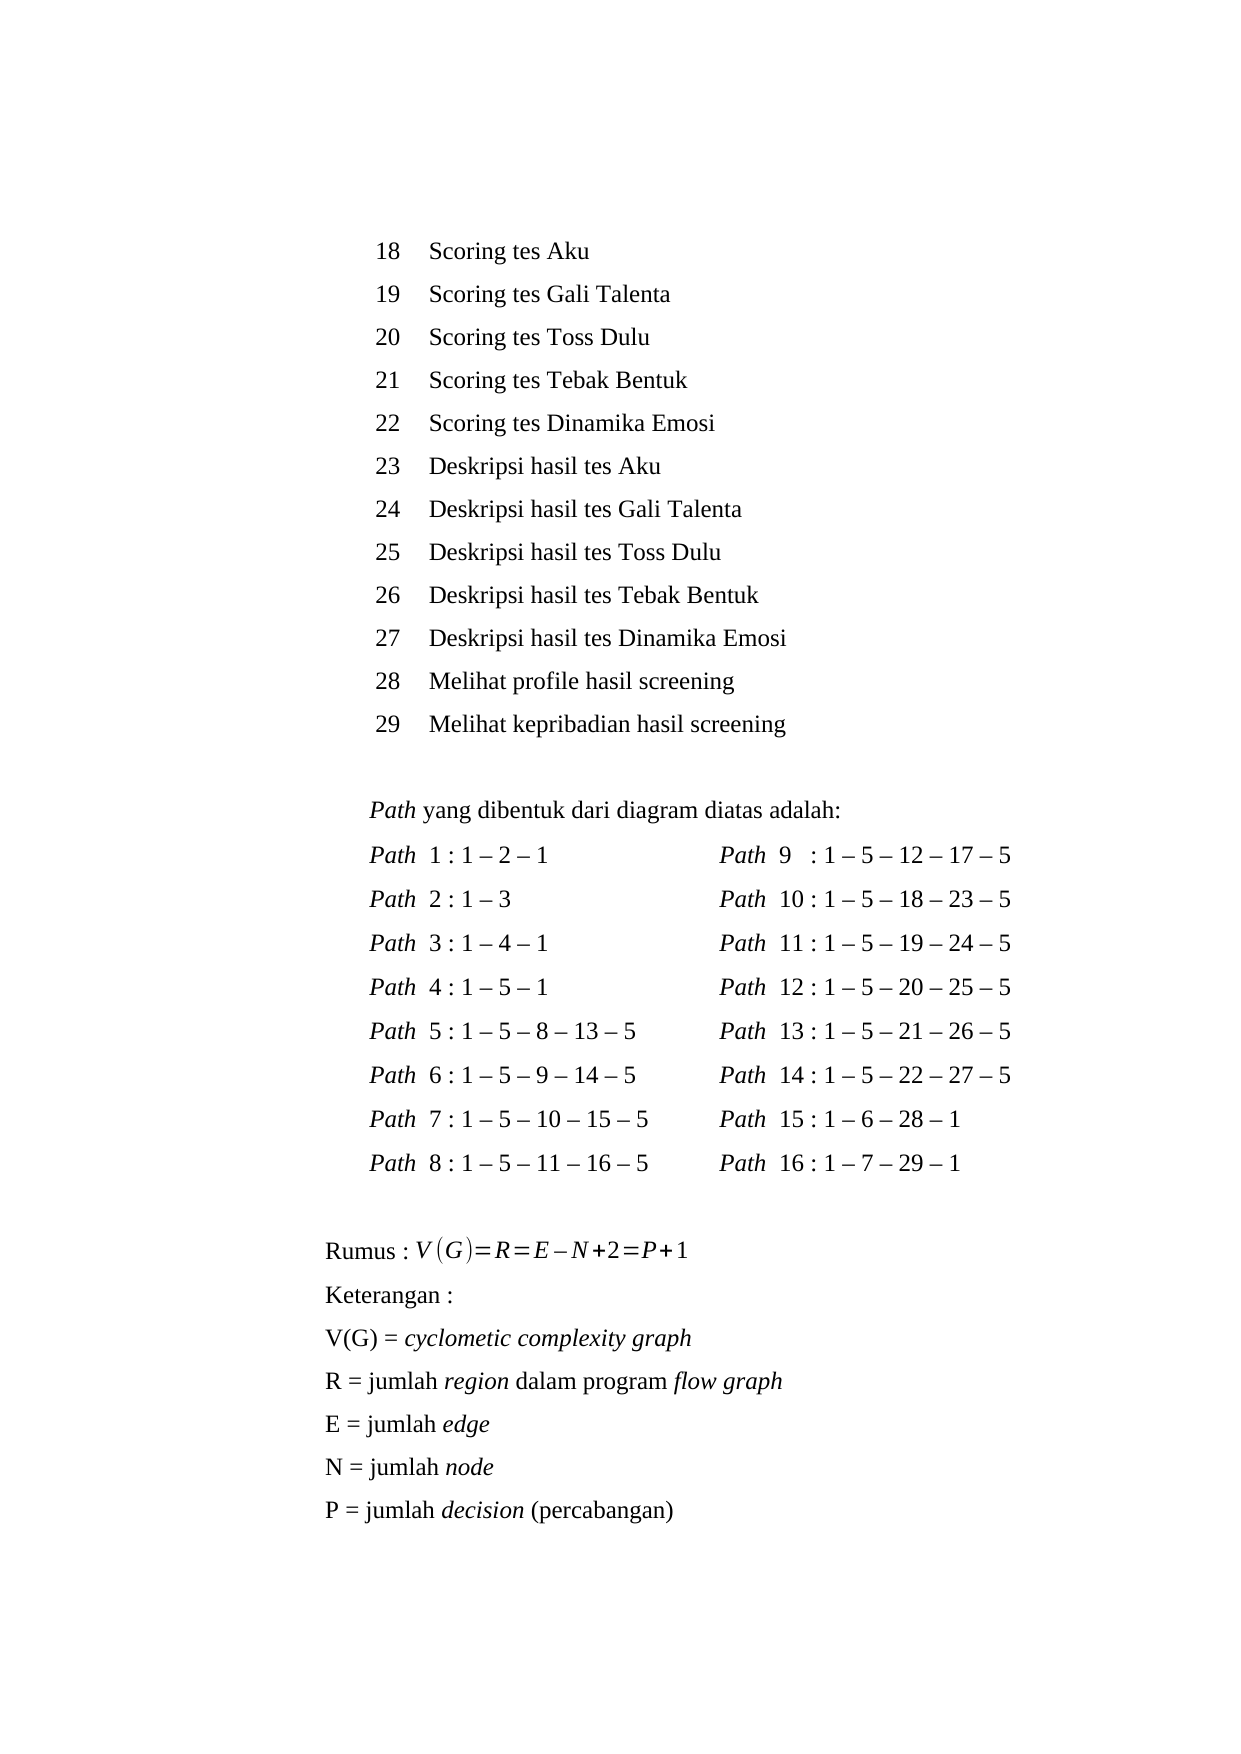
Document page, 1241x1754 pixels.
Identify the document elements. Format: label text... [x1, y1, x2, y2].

table_cell 26 [358, 580, 417, 623]
text R = jumlah region dalam program flow graph [325, 1366, 1063, 1395]
table_cell Path 8 : 1 – 5 – 11 – 16 – 5 [358, 1148, 707, 1191]
table_cell 28 [358, 666, 417, 709]
text V(G) = cyclometic complexity graph [325, 1323, 1063, 1352]
table_cell 25 [358, 538, 417, 580]
table_cell 18 [358, 236, 417, 279]
table_cell 29 [358, 710, 417, 752]
table_cell Deskripsi hasil tes Aku [417, 451, 859, 494]
table_cell Scoring tes Dinamika Emosi [417, 408, 859, 451]
text Path yang dibentuk dari diagram diatas adalah: [369, 796, 1063, 824]
table_cell Melihat kepribadian hasil screening [417, 710, 859, 752]
table_cell Path 13 : 1 – 5 – 21 – 26 – 5 [708, 1016, 1050, 1059]
table_cell Path 11 : 1 – 5 – 19 – 24 – 5 [708, 928, 1050, 971]
table_cell Deskripsi hasil tes Tebak Bentuk [417, 580, 859, 623]
text E = jumlah edge [325, 1409, 1063, 1438]
table_cell Deskripsi hasil tes Gali Talenta [417, 494, 859, 537]
table_cell 22 [358, 408, 417, 451]
table_cell Path 6 : 1 – 5 – 9 – 14 – 5 [358, 1060, 707, 1103]
table_cell Path 3 : 1 – 4 – 1 [358, 928, 707, 971]
text Keterangan : [325, 1280, 1063, 1308]
table_cell Path 2 : 1 – 3 [358, 884, 707, 927]
table_cell Path 10 : 1 – 5 – 18 – 23 – 5 [708, 884, 1050, 927]
table_cell 27 [358, 624, 417, 666]
table_header Path 1 : 1 – 2 – 1 [358, 840, 707, 883]
table_cell Scoring tes Tebak Bentuk [417, 365, 859, 408]
table_cell Path 15 : 1 – 6 – 28 – 1 [708, 1104, 1050, 1147]
table_cell Melihat profile hasil screening [417, 666, 859, 709]
text P = jumlah decision (percabangan) [325, 1495, 1063, 1524]
table_cell 19 [358, 279, 417, 322]
table_header Path 9 : 1 – 5 – 12 – 17 – 5 [708, 840, 1050, 883]
text N = jumlah node [325, 1452, 1063, 1481]
table_cell Path 4 : 1 – 5 – 1 [358, 972, 707, 1015]
table_cell 20 [358, 322, 417, 365]
table_cell Path 14 : 1 – 5 – 22 – 27 – 5 [708, 1060, 1050, 1103]
table_cell Scoring tes Toss Dulu [417, 322, 859, 365]
table_cell Path 16 : 1 – 7 – 29 – 1 [708, 1148, 1050, 1191]
table_cell 23 [358, 451, 417, 494]
table_cell Scoring tes Aku [417, 236, 859, 279]
table_cell Path 12 : 1 – 5 – 20 – 25 – 5 [708, 972, 1050, 1015]
table_cell 24 [358, 494, 417, 537]
text Rumus : [325, 1235, 1063, 1265]
table_cell Path 5 : 1 – 5 – 8 – 13 – 5 [358, 1016, 707, 1059]
table_cell Scoring tes Gali Talenta [417, 279, 859, 322]
table_cell Deskripsi hasil tes Toss Dulu [417, 538, 859, 580]
table_cell Path 7 : 1 – 5 – 10 – 15 – 5 [358, 1104, 707, 1147]
table_cell Deskripsi hasil tes Dinamika Emosi [417, 624, 859, 666]
table_cell 21 [358, 365, 417, 408]
